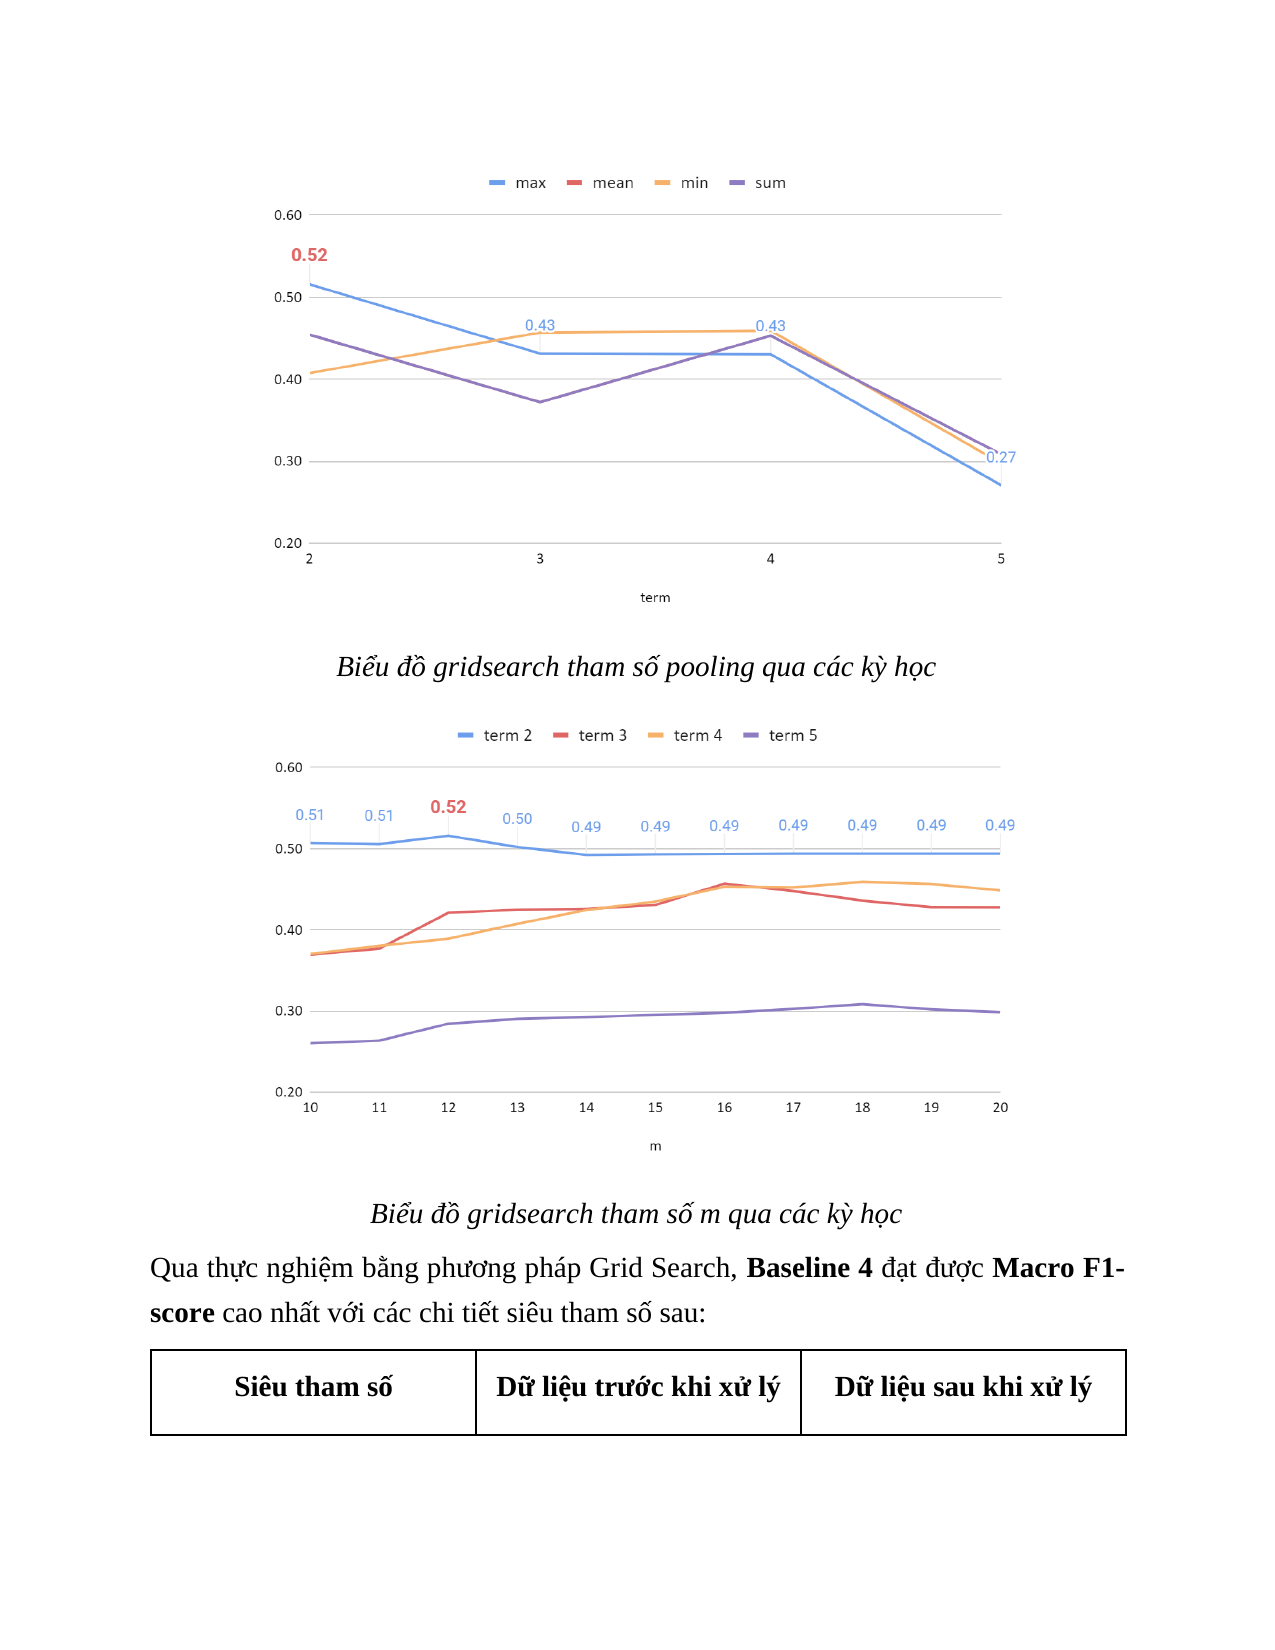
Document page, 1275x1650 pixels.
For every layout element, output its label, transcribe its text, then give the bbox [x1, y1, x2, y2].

text Biểu đồ gridsearch tham số pooling qua các kỳ học [150, 649, 1125, 682]
table_header Dữ liệu trước khi xử lý [477, 1351, 800, 1433]
picture [252, 702, 1023, 1177]
table_header Siêu tham số [152, 1351, 475, 1433]
text Biểu đồ gridsearch tham số m qua các kỳ học [150, 1196, 1125, 1230]
table_header Dữ liệu sau khi xử lý [802, 1351, 1125, 1433]
picture [250, 150, 1025, 629]
text Qua thực nghiệm bằng phương pháp Grid Search, Baseline 4 đạt được Macro F1-score cao nhất với các chi tiết siêu tham số sau: [150, 1250, 1125, 1329]
